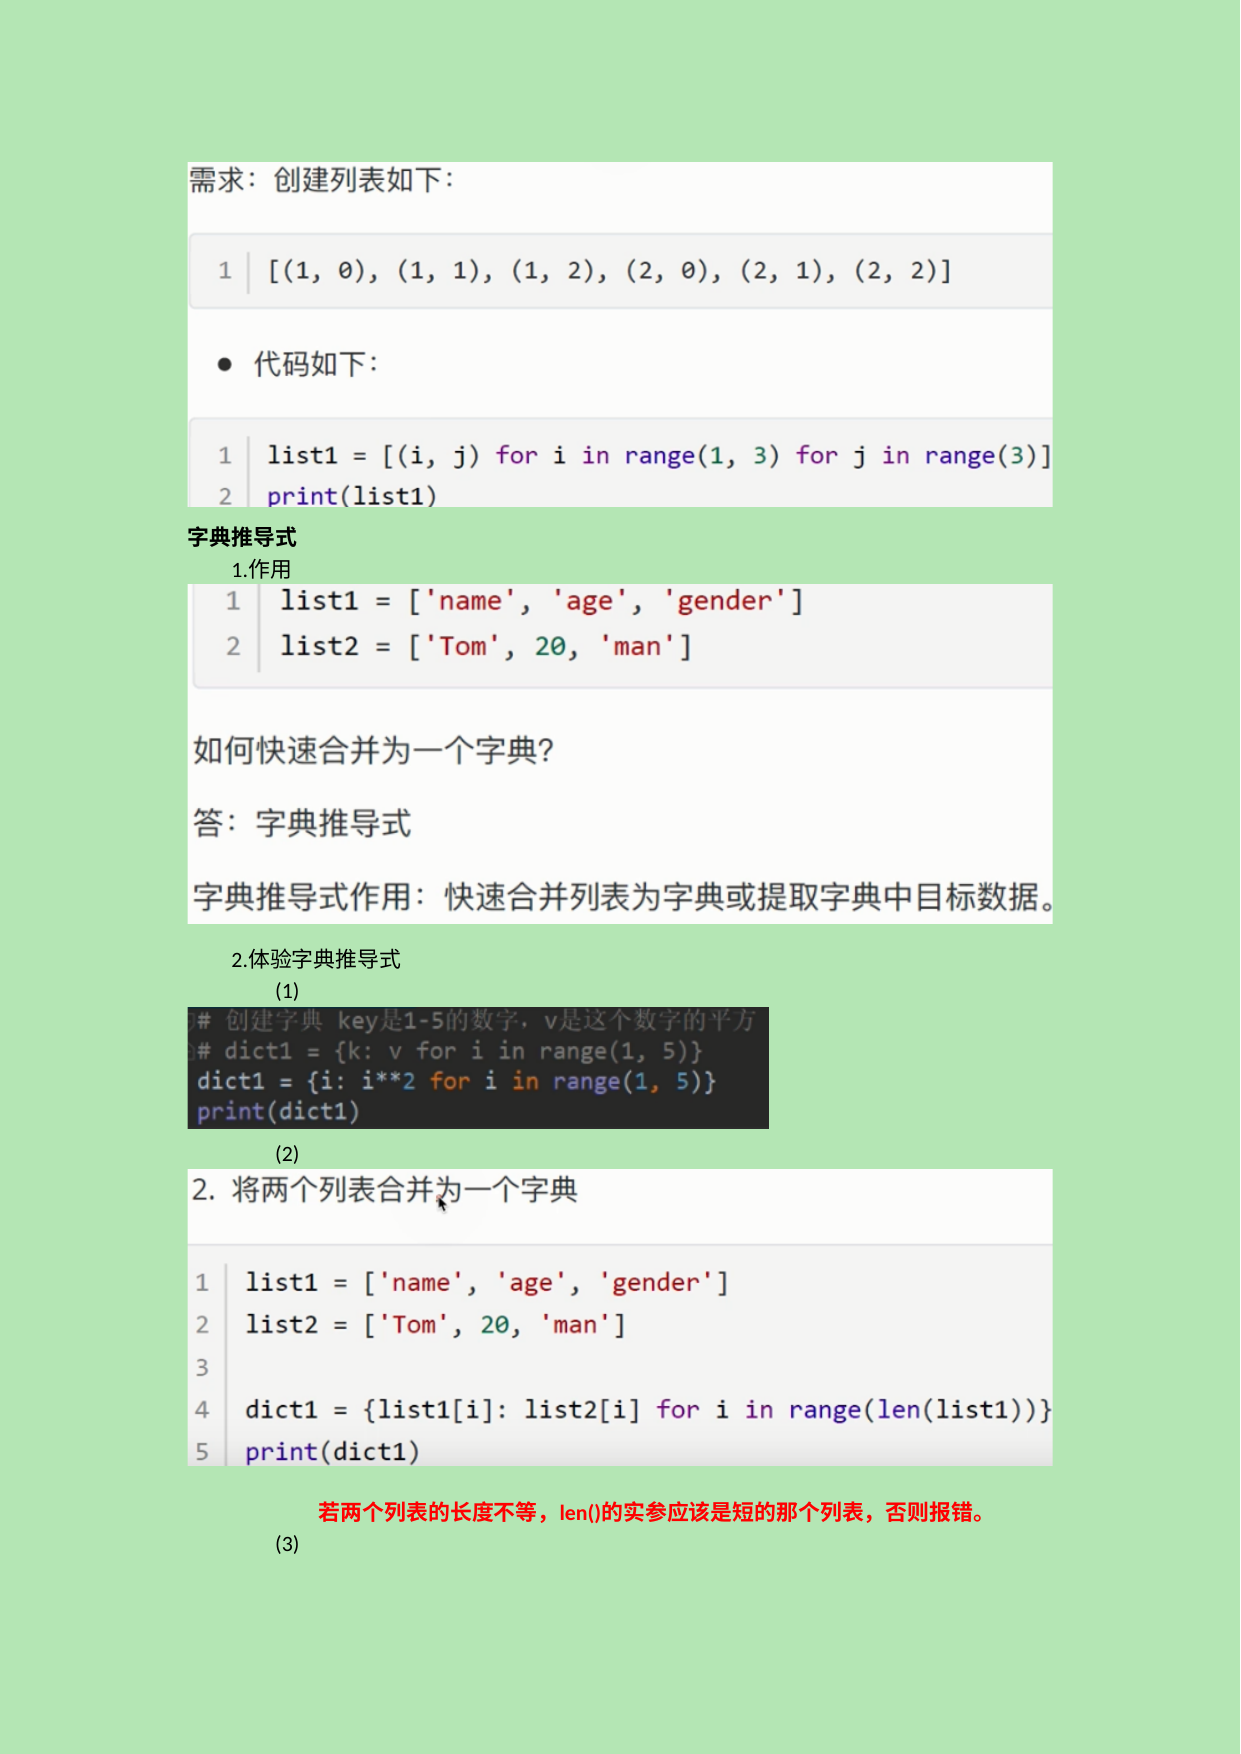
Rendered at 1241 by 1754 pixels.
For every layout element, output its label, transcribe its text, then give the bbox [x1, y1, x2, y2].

subtitle 字典推导式 [187, 519, 1053, 552]
picture [187, 1007, 769, 1129]
picture [187, 162, 1053, 507]
text 若两个列表的长度不等，len()的实参应该是短的那个列表，否则报错。 [187, 1494, 1053, 1527]
picture [187, 584, 1053, 924]
text 1.作用 [187, 552, 1053, 584]
text (1) [187, 974, 1053, 1007]
text 2.体验字典推导式 [187, 942, 1053, 974]
text (3) [187, 1527, 1053, 1559]
picture [187, 1169, 1053, 1466]
text (2) [187, 1137, 1053, 1169]
